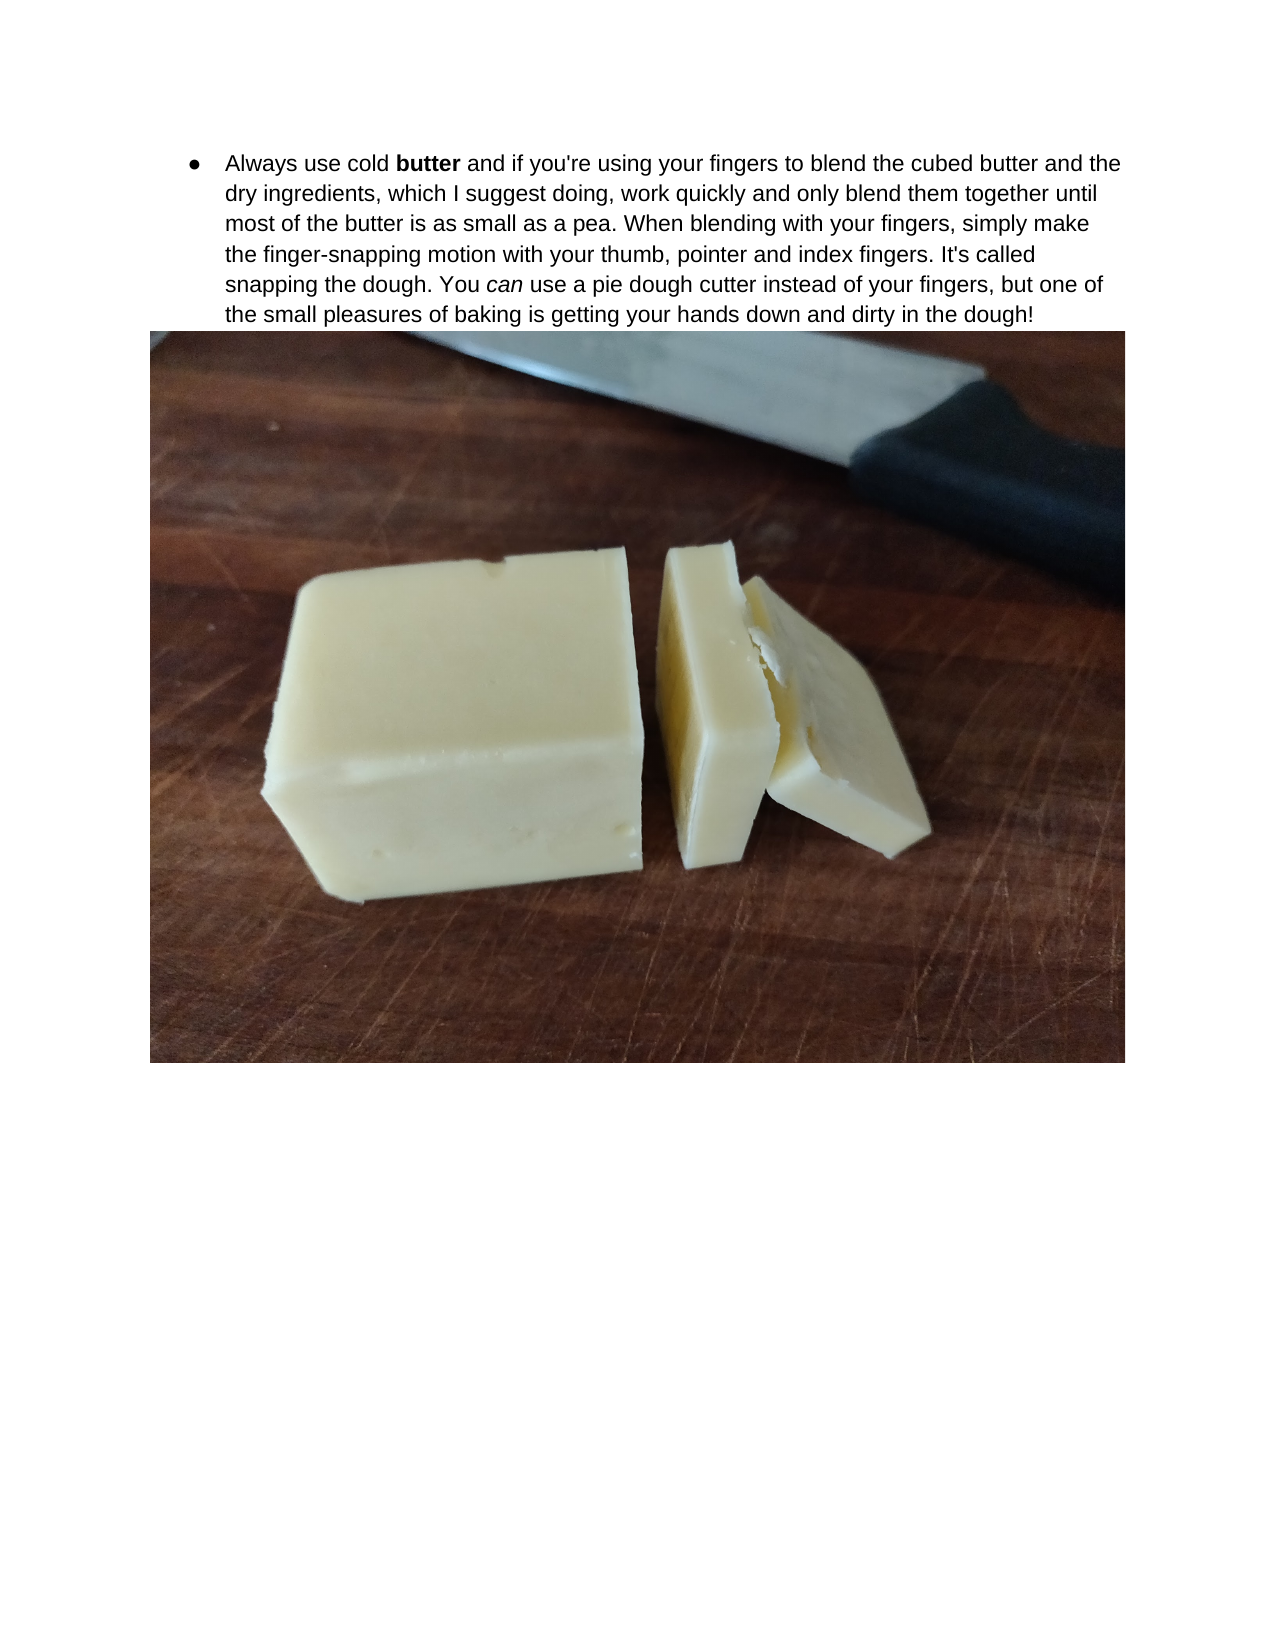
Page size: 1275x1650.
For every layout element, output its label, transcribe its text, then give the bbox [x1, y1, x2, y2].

picture [150, 331, 1125, 1063]
list Always use cold butter and if you're using your fingers to blend the cubed butter and the dry ingredients, which I suggest doing, work quickly and only blend them together until most of the butter is as small as a pea. When blending with your fingers, simply make the finger-snapping motion with your thumb, pointer and index fingers. It's called snapping the dough. You can use a pie dough cutter instead of your fingers, but one of the small pleasures of baking is getting your hands down and dirty in the dough! [187, 150, 1125, 327]
